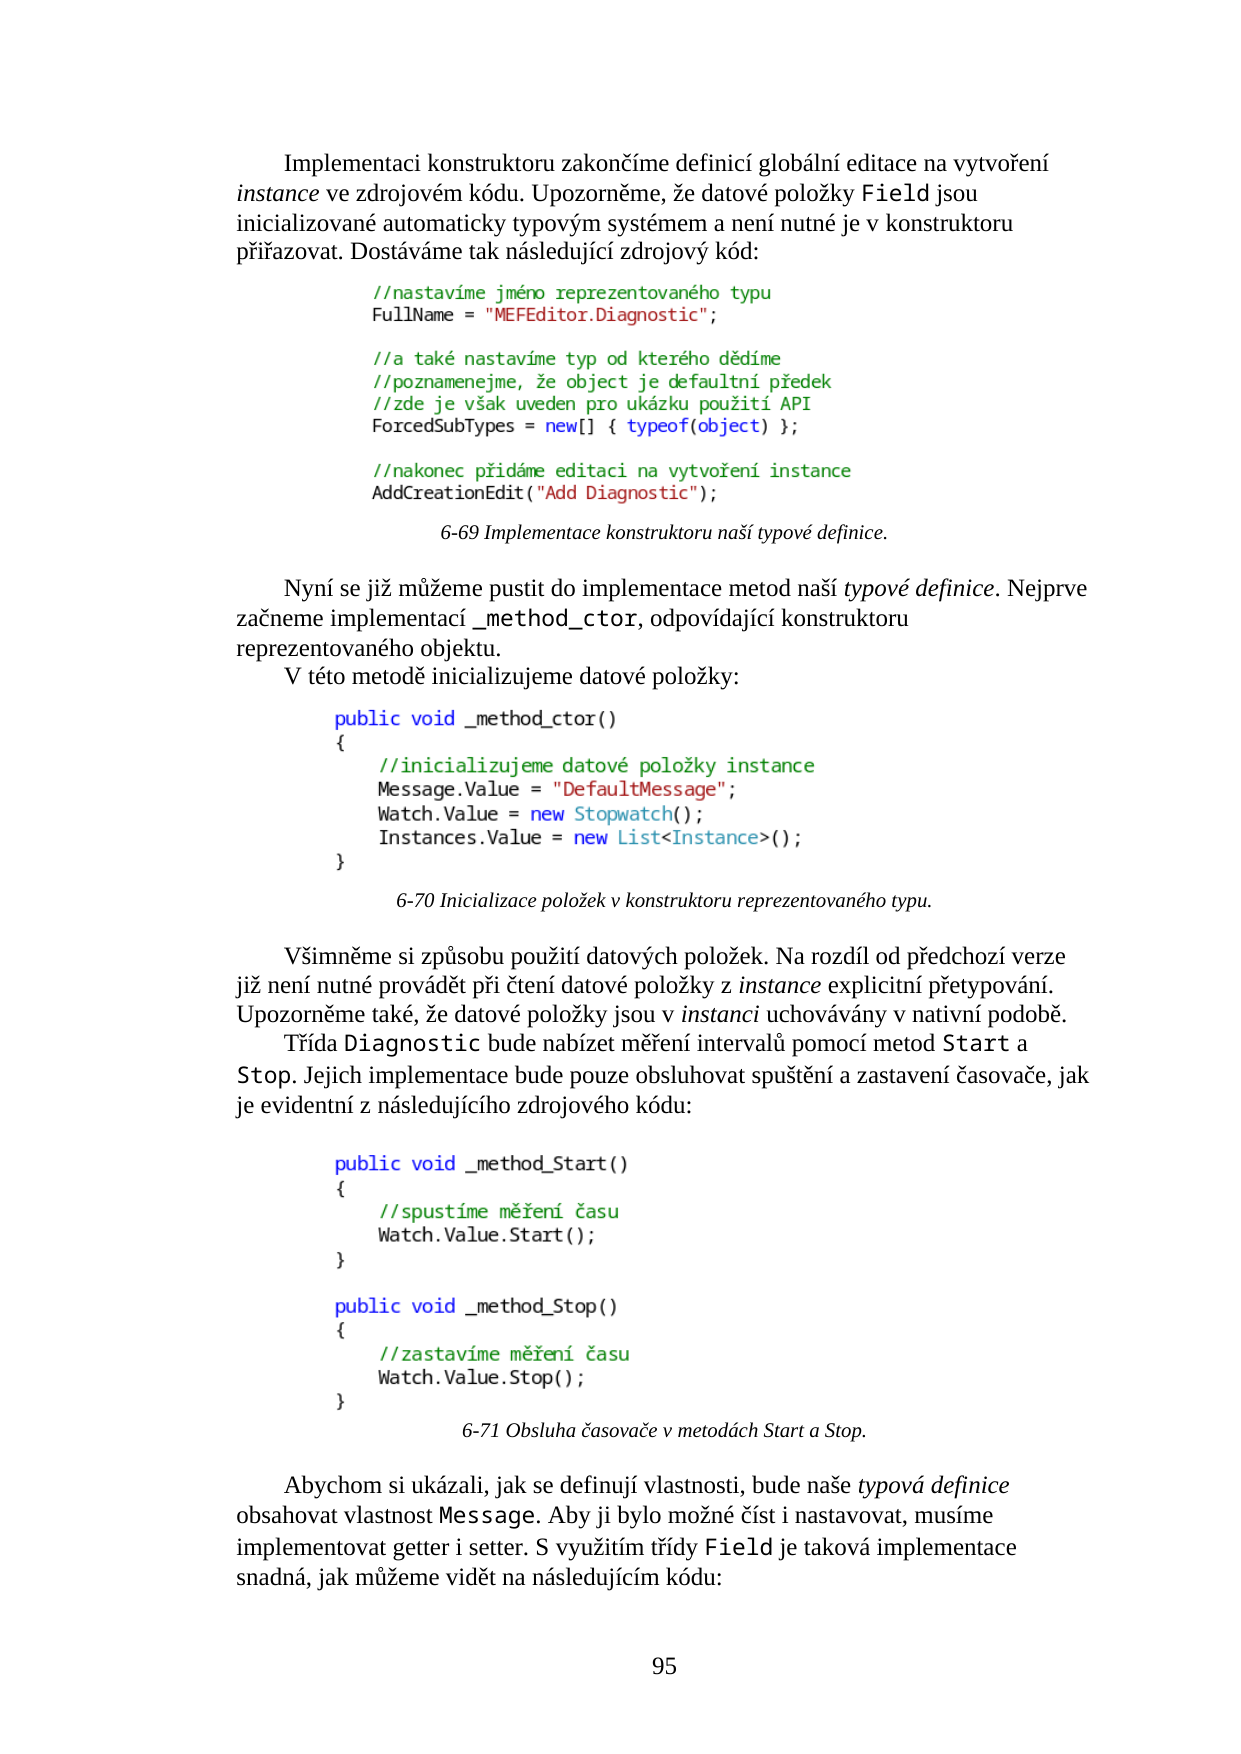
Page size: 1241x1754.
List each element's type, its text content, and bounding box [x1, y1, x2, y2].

text Implementaci konstruktoru zakončíme definicí globální editace na vytvoření instance ve zdrojovém kódu. Upozorněme, že datové položky Field jsou inicializované automaticky typovým systémem a není nutné je v konstruktoru přiřazovat. Dostáváme tak následující zdrojový kód: [236, 148, 1092, 265]
text Všimněme si způsobu použití datových položek. Na rozdíl od předchozí verze již není nutné provádět při čtení datové položky z instance explicitní přetypování. Upozorněme také, že datové položky jsou v instanci uchovávány v nativní podobě. [236, 941, 1092, 1027]
text Třída Diagnostic bude nabízet měření intervalů pomocí metod Start a Stop. Jejich implementace bude pouze obsluhovat spuštění a zastavení časovače, jak je evidentní z následujícího zdrojového kódu: [236, 1027, 1092, 1119]
text V této metodě inicializujeme datové položky: [236, 661, 1092, 690]
text Nyní se již můžeme pustit do implementace metod naší typové definice. Nejprve začneme implementací _method_ctor, odpovídající konstruktoru reprezentovaného objektu. [236, 573, 1092, 661]
text Abychom si ukázali, jak se definují vlastnosti, bude naše typová definice obsahovat vlastnost Message. Aby ji bylo možné číst i nastavovat, musíme implementovat getter i setter. S využitím třídy Field je taková implementace snadná, jak můžeme vidět na následujícím kódu: [236, 1471, 1092, 1591]
